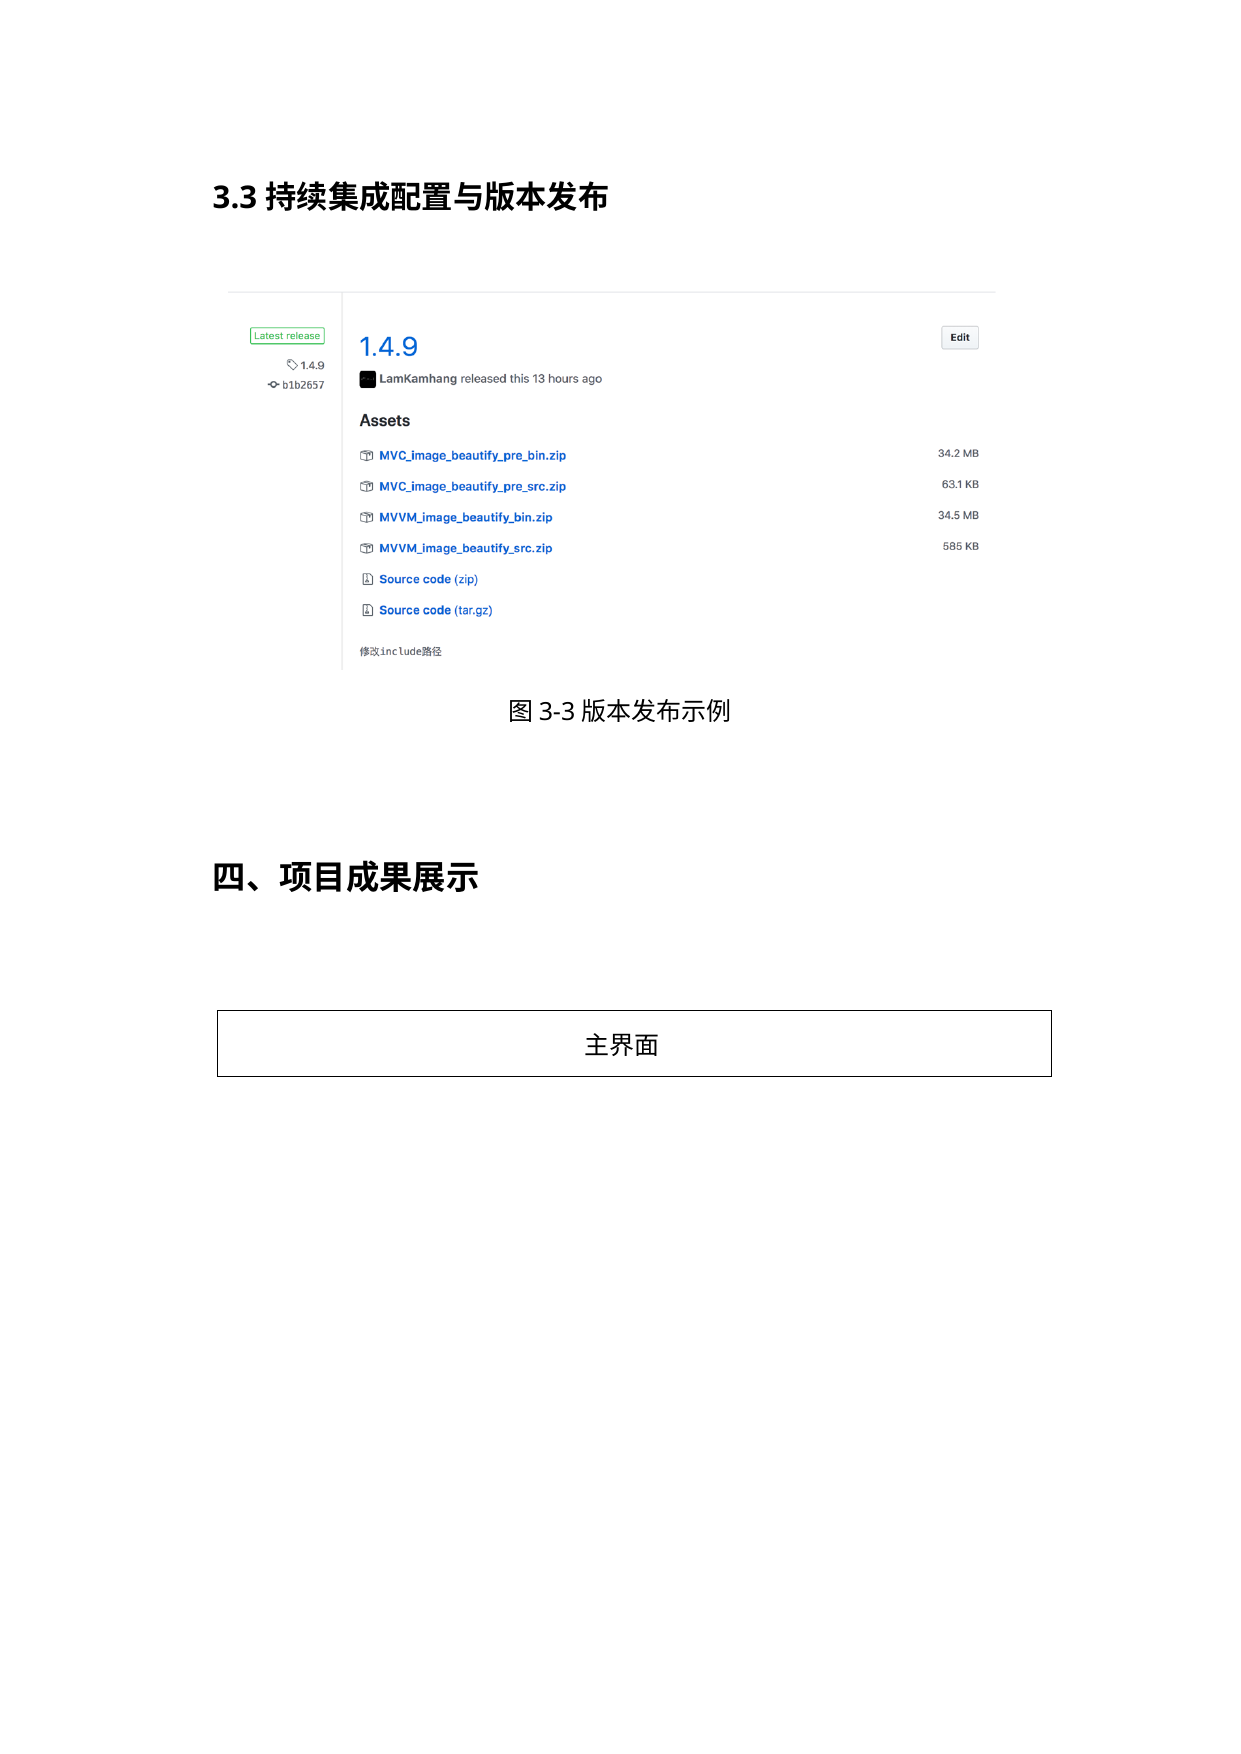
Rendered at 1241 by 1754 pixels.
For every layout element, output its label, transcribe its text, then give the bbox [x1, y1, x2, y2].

table_header 主界面 [218, 1011, 1051, 1076]
subtitle 3.3 持续集成配置与版本发布 [212, 162, 1028, 227]
text 图3-3 版本发布示例 [212, 677, 1028, 742]
subtitle 四、项目成果展示 [212, 843, 1028, 908]
picture [228, 287, 1013, 670]
